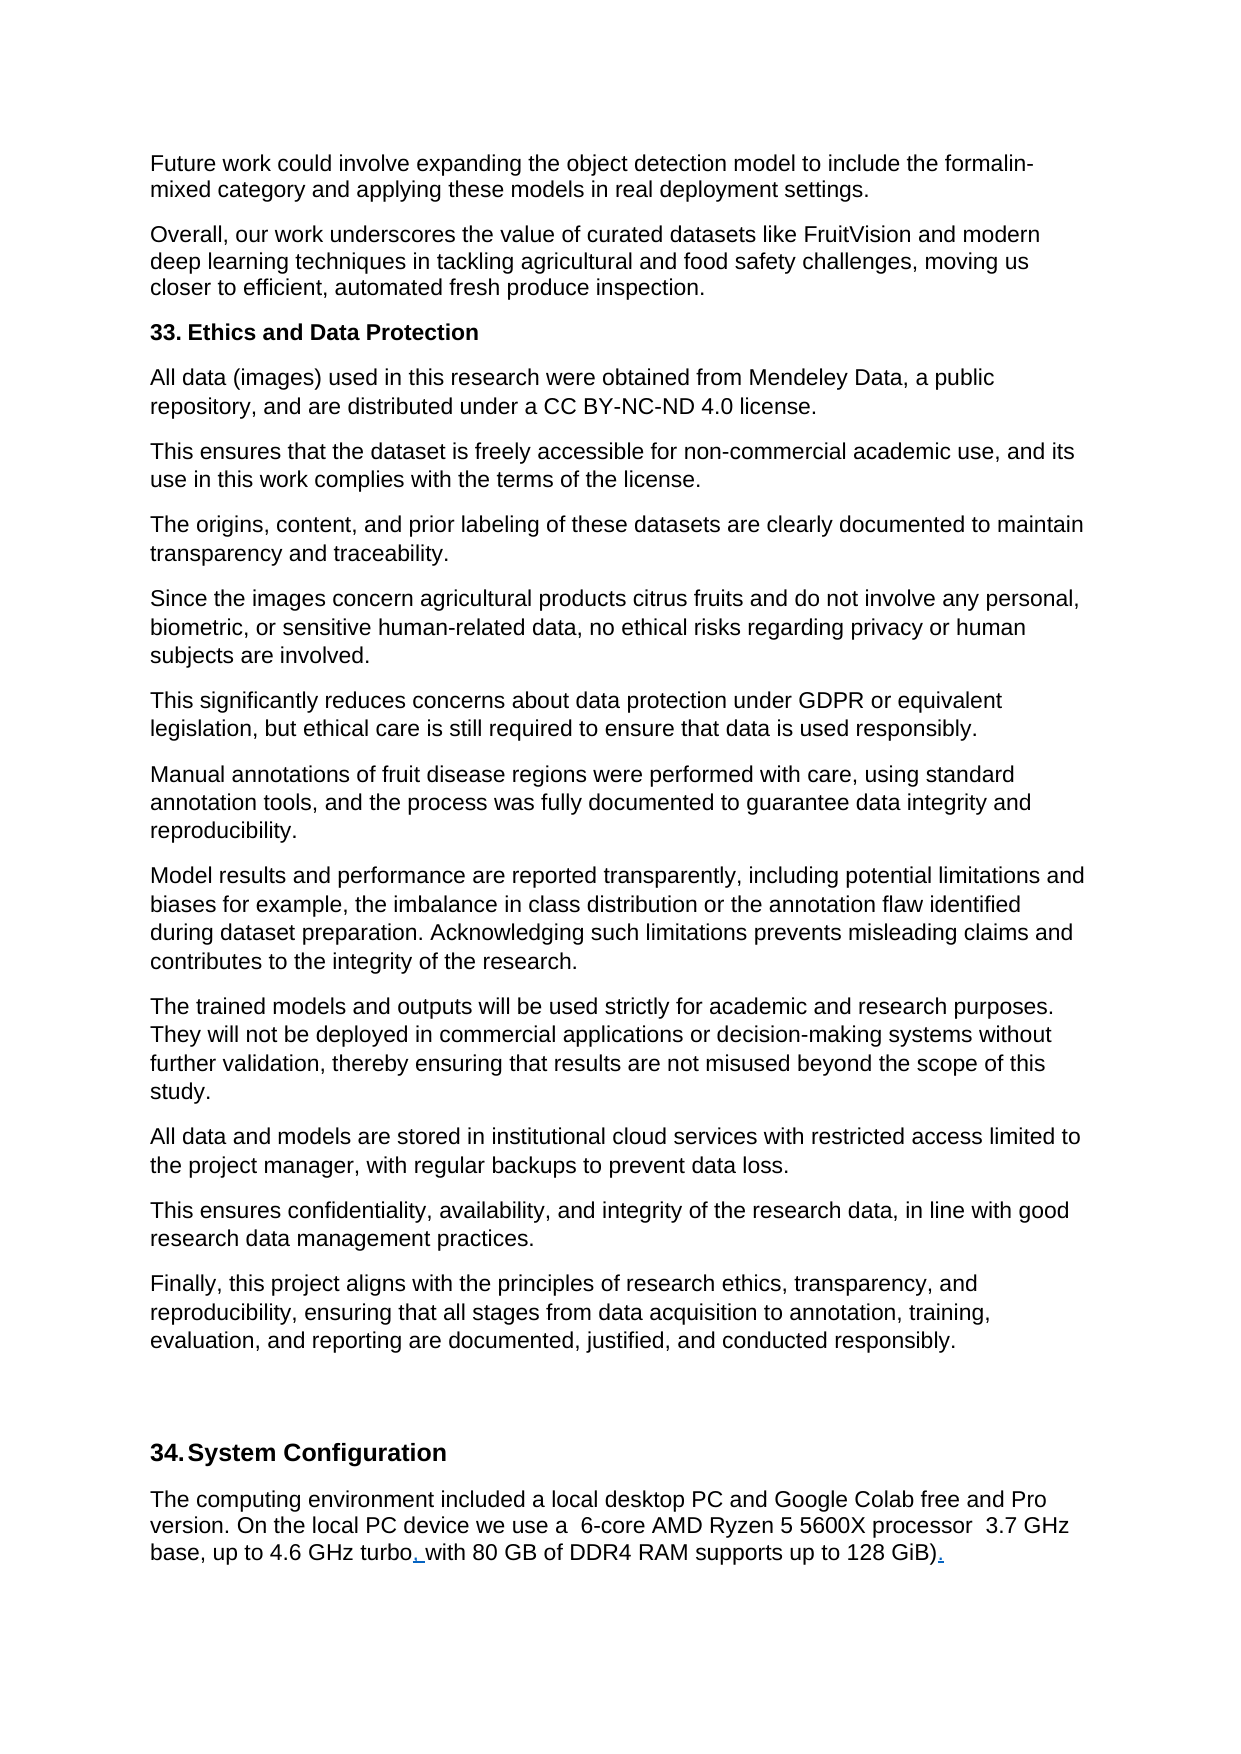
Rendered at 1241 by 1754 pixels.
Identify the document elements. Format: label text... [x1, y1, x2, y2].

text Manual annotations of fruit disease regions were performed with care, using standard annotation tools, and the process was fully documented to guarantee data integrity and reproducibility. [150, 761, 1090, 844]
subtitle System Configuration [150, 1438, 1090, 1467]
text The origins, content, and prior labeling of these datasets are clearly documented to maintain transparency and traceability. [150, 511, 1090, 566]
text Future work could involve expanding the object detection model to include the formalin-mixed category and applying these models in real deployment settings. [150, 150, 1090, 203]
list Ethics and Data Protection [150, 319, 1090, 346]
text Finally, this project aligns with the principles of research ethics, transparency, and reproducibility, ensuring that all stages from data acquisition to annotation, training, evaluation, and reporting are documented, justified, and conducted responsibly. [150, 1270, 1090, 1354]
text This ensures confidentiality, availability, and integrity of the research data, in line with good research data management practices. [150, 1197, 1090, 1252]
text This significantly reduces concerns about data protection under GDPR or equivalent legislation, but ethical care is still required to ensure that data is used responsibly. [150, 687, 1090, 742]
text Model results and performance are reported transparently, including potential limitations and biases for example, the imbalance in class distribution or the annotation flaw identified during dataset preparation. Acknowledging such limitations prevents misleading claims and contributes to the integrity of the research. [150, 862, 1090, 974]
text The trained models and outputs will be used strictly for academic and research purposes. They will not be deployed in commercial applications or decision-making systems without further validation, thereby ensuring that results are not misused beyond the scope of this study. [150, 993, 1090, 1104]
text This ensures that the dataset is freely accessible for non-commercial academic use, and its use in this work complies with the terms of the license. [150, 438, 1090, 493]
text The computing environment included a local desktop PC and Google Colab free and Pro version. On the local PC device we use a 6-core AMD Ryzen 5 5600X processor 3.7 GHz base, up to 4.6 GHz turbo, with 80 GB of DDR4 RAM supports up to 128 GiB). [150, 1486, 1090, 1565]
text All data and models are stored in institutional cloud services with restricted access limited to the project manager, with regular backups to prevent data loss. [150, 1123, 1090, 1178]
text Overall, our work underscores the value of curated datasets like FruitVision and modern deep learning techniques in tackling agricultural and food safety challenges, moving us closer to efficient, automated fresh produce inspection. [150, 221, 1090, 301]
text Since the images concern agricultural products citrus fruits and do not involve any personal, biometric, or sensitive human-related data, no ethical risks regarding privacy or human subjects are involved. [150, 585, 1090, 668]
text All data (images) used in this research were obtained from Mendeley Data, a public repository, and are distributed under a CC BY-NC-ND 4.0 license. [150, 364, 1090, 419]
